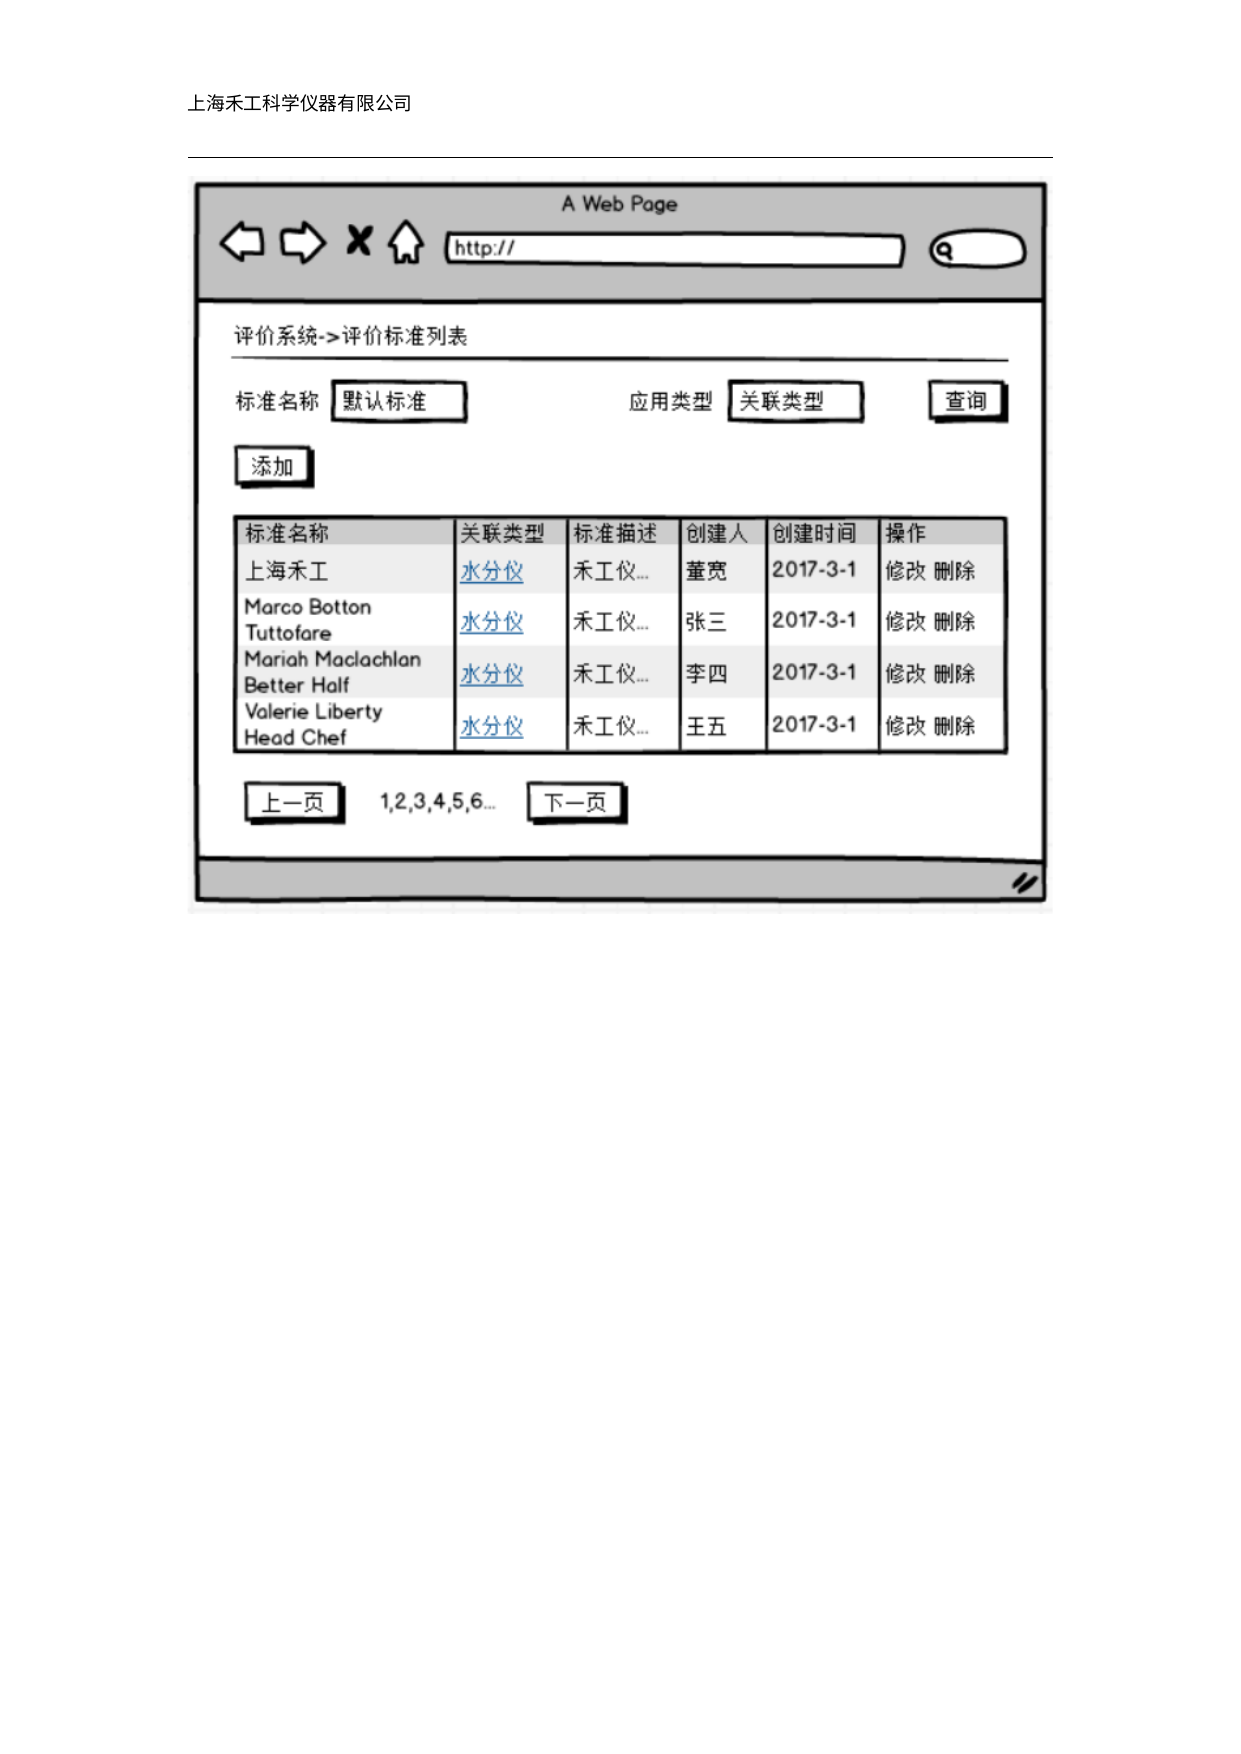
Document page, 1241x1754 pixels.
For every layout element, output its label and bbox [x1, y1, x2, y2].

picture [187, 176, 1053, 914]
